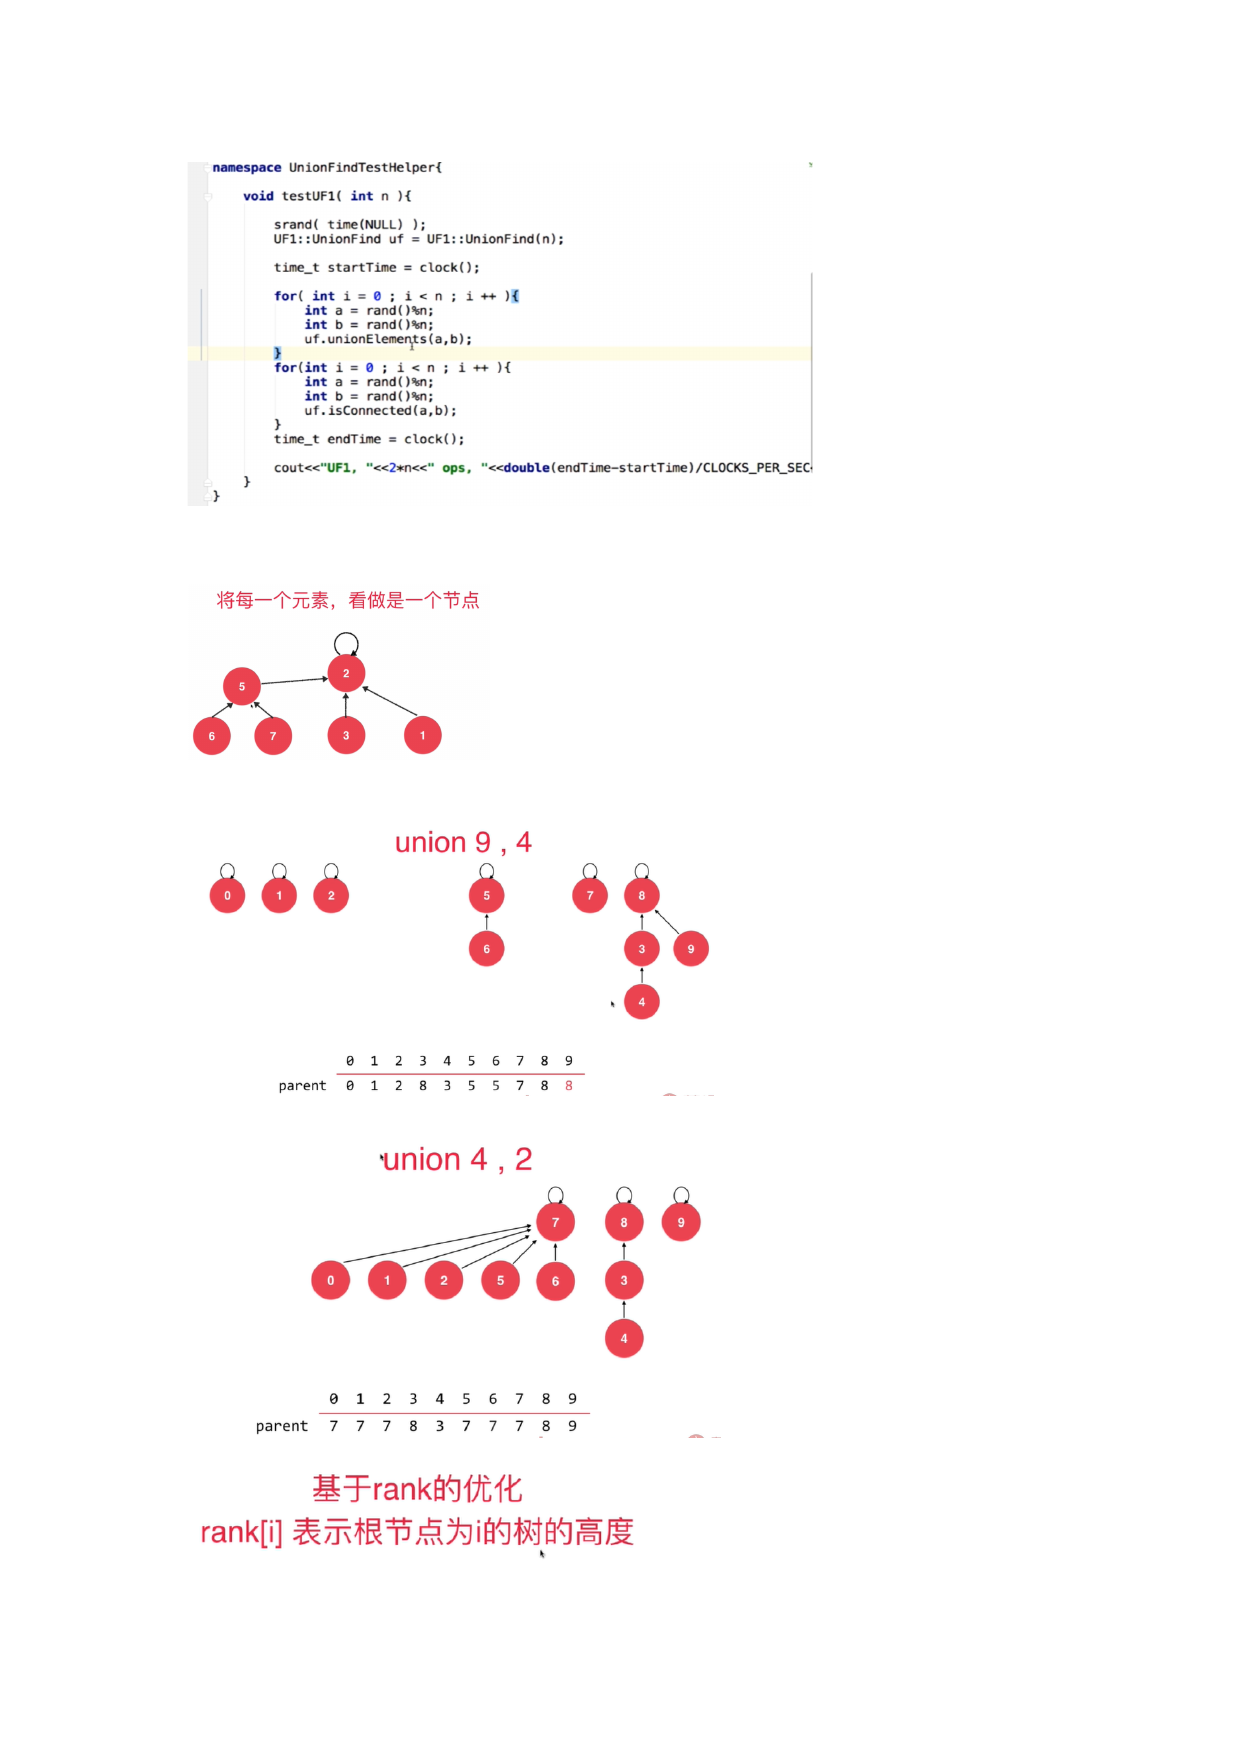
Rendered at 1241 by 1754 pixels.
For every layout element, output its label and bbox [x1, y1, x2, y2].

picture [187, 1462, 644, 1571]
picture [187, 584, 490, 760]
picture [187, 812, 714, 1096]
picture [187, 1137, 721, 1438]
picture [187, 162, 813, 506]
